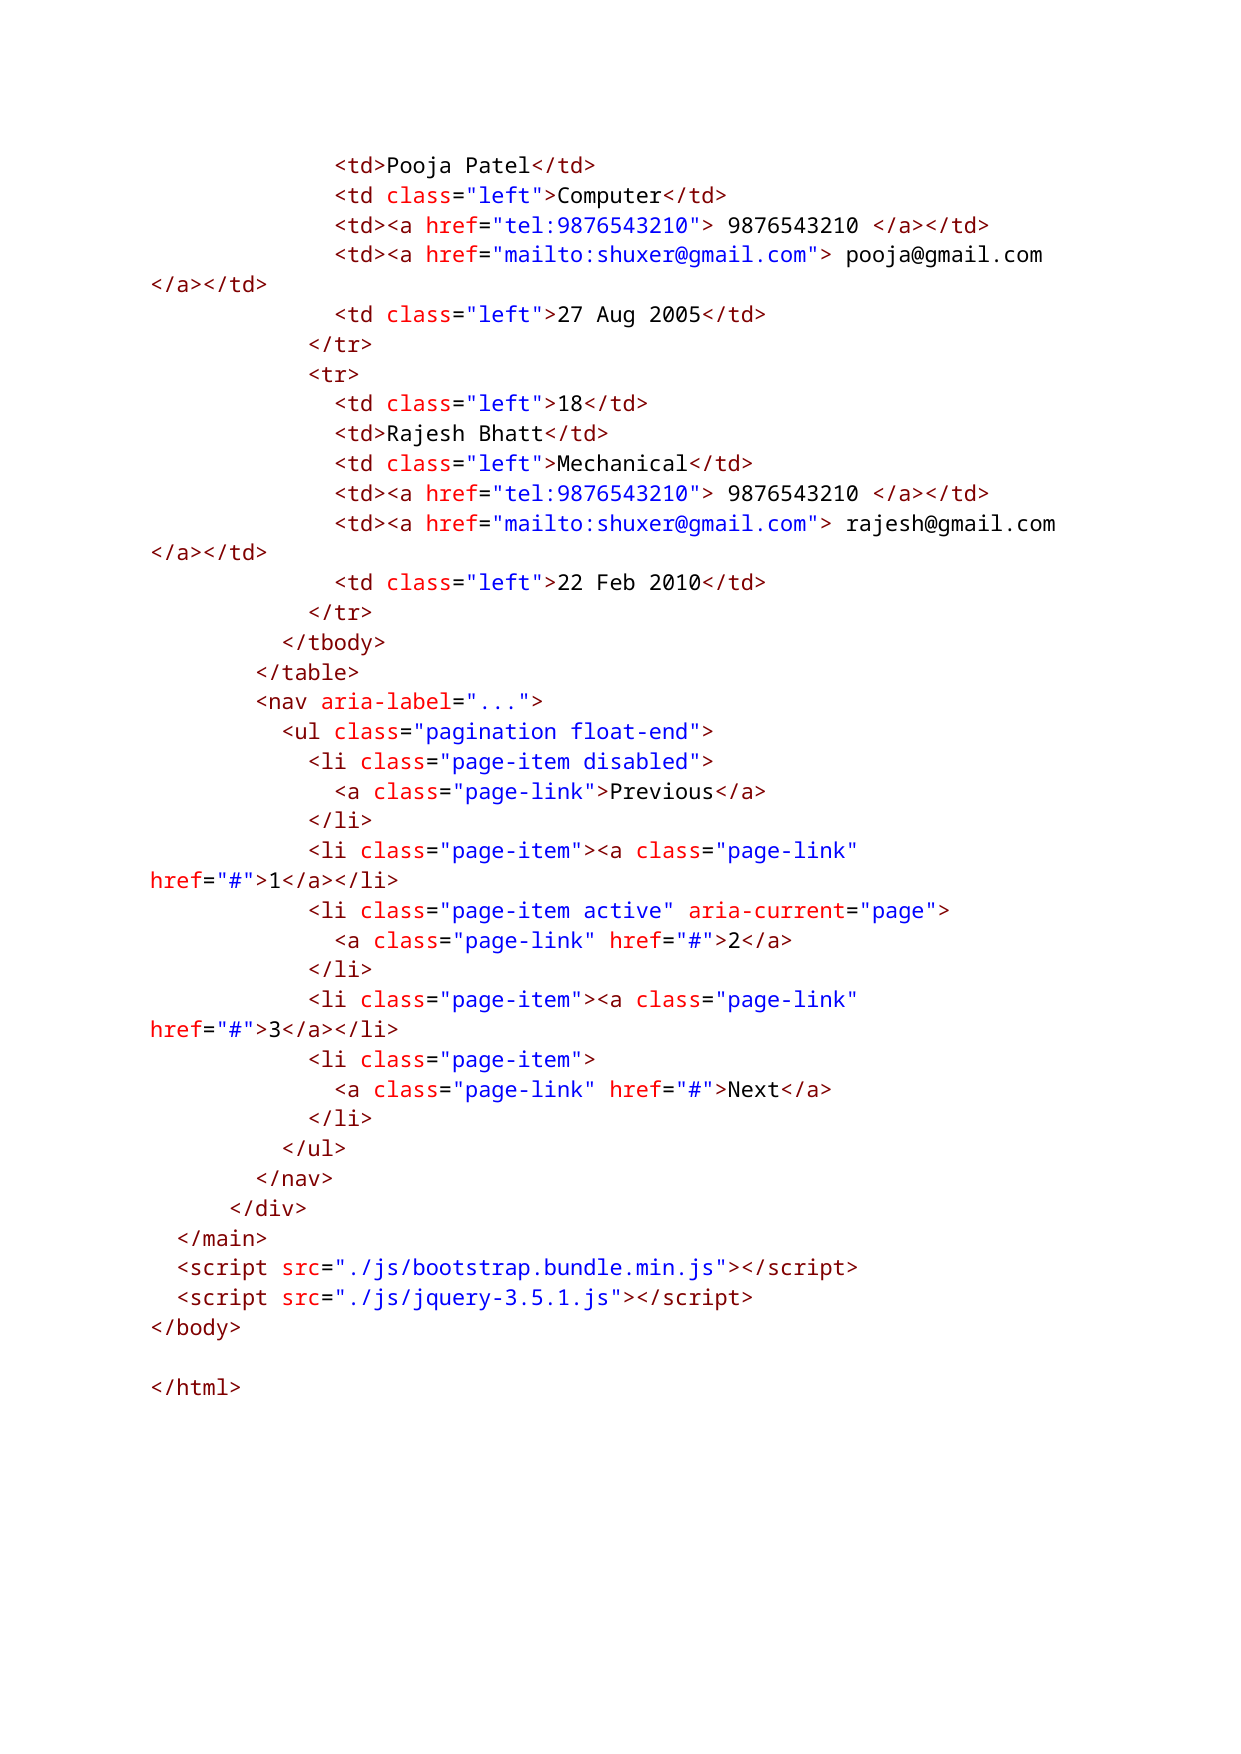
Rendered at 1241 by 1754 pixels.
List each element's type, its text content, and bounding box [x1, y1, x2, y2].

text <tr> [150, 358, 1090, 388]
text <a class="page-link" href="#">2</a> [150, 924, 1090, 954]
text <td class="left">Computer</td> [150, 180, 1090, 209]
text <nav aria-label="..."> [150, 686, 1090, 716]
text </main> [150, 1222, 1090, 1252]
text <a class="page-link" href="#">Next</a> [150, 1073, 1090, 1103]
text <li class="page-item disabled"> [150, 746, 1090, 776]
text <ul class="pagination float-end"> [150, 716, 1090, 746]
text </nav> [150, 1163, 1090, 1193]
text </table> [150, 656, 1090, 686]
text <td>Pooja Patel</td> [150, 150, 1090, 180]
text </tbody> [150, 627, 1090, 656]
text <td class="left">Mechanical</td> [150, 448, 1090, 478]
text <script src="./js/jquery-3.5.1.js"></script> [150, 1282, 1090, 1312]
text <script src="./js/bootstrap.bundle.min.js"></script> [150, 1252, 1090, 1282]
text </tr> [150, 597, 1090, 627]
text </tr> [150, 329, 1090, 358]
text <li class="page-item"> [150, 1044, 1090, 1073]
text </html> [150, 1371, 1090, 1401]
text <li class="page-item active" aria-current="page"> [150, 895, 1090, 924]
text <td><a href="tel:9876543210"> 9876543210 </a></td> [150, 478, 1090, 507]
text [150, 209, 1090, 239]
text </body> [150, 1312, 1090, 1342]
text <td class="left">22 Feb 2010</td> [150, 567, 1090, 597]
text <li class="page-item"><a class="page-link" href="#">3</a></li> [150, 984, 1090, 1044]
text </li> [150, 954, 1090, 984]
text <td><a href="mailto:shuxer@gmail.com"> rajesh@gmail.com </a></td> [150, 507, 1090, 567]
text </li> [150, 805, 1090, 835]
text <td class="left">18</td> [150, 388, 1090, 418]
text <a class="page-link">Previous</a> [150, 776, 1090, 805]
text </ul> [150, 1133, 1090, 1163]
text </li> [150, 1103, 1090, 1133]
text </div> [150, 1193, 1090, 1222]
text <td><a href="mailto:shuxer@gmail.com"> pooja@gmail.com </a></td> [150, 239, 1090, 299]
text <li class="page-item"><a class="page-link" href="#">1</a></li> [150, 835, 1090, 895]
text <td class="left">27 Aug 2005</td> [150, 299, 1090, 329]
text <td>Rajesh Bhatt</td> [150, 418, 1090, 448]
